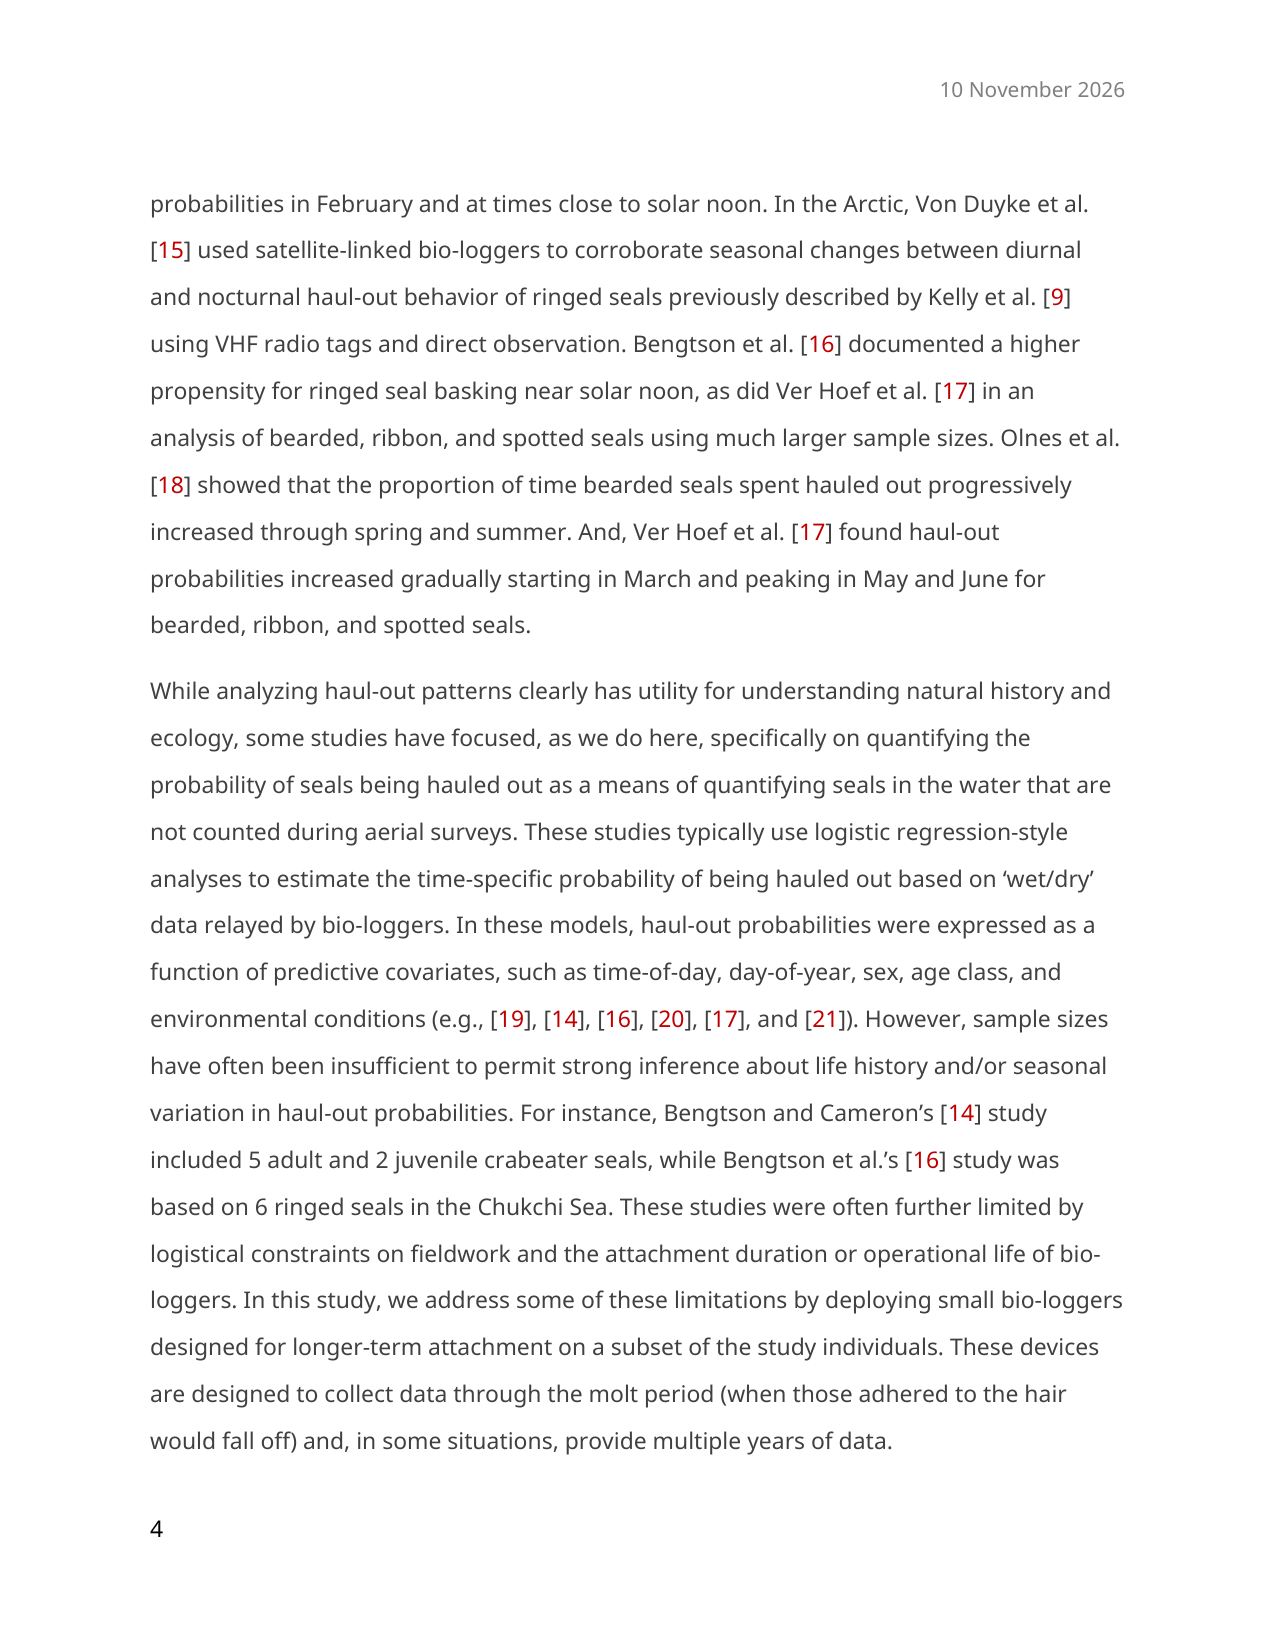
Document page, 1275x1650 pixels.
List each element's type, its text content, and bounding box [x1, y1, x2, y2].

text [150, 187, 1125, 641]
text While analyzing haul-out patterns clearly has utility for understanding natural history and ecology, some studies have focused, as we do here, specifically on quantifying the probability of seals being hauled out as a means of quantifying seals in the water that are not counted during aerial surveys. These studies typically use logistic regression-style analyses to estimate the time-specific probability of being hauled out based on ‘wet/dry’ data relayed by bio-loggers. In these models, haul-out probabilities were expressed as a function of predictive covariates, such as time-of-day, day-of-year, sex, age class, and environmental conditions (e.g., [19], [14], [16], [20], [17], and [21]). However, sample sizes have often been insufficient to permit strong inference about life history and/or seasonal variation in haul-out probabilities. For instance, Bengtson and Cameron’s [14] study included 5 adult and 2 juvenile crabeater seals, while Bengtson et al.’s [16] study was based on 6 ringed seals in the Chukchi Sea. These studies were often further limited by logistical constraints on fieldwork and the attachment duration or operational life of bio-loggers. In this study, we address some of these limitations by deploying small bio-loggers designed for longer-term attachment on a subset of the study individuals. These devices are designed to collect data through the molt period (when those adhered to the hair would fall off) and, in some situations, provide multiple years of data. [150, 675, 1125, 1456]
